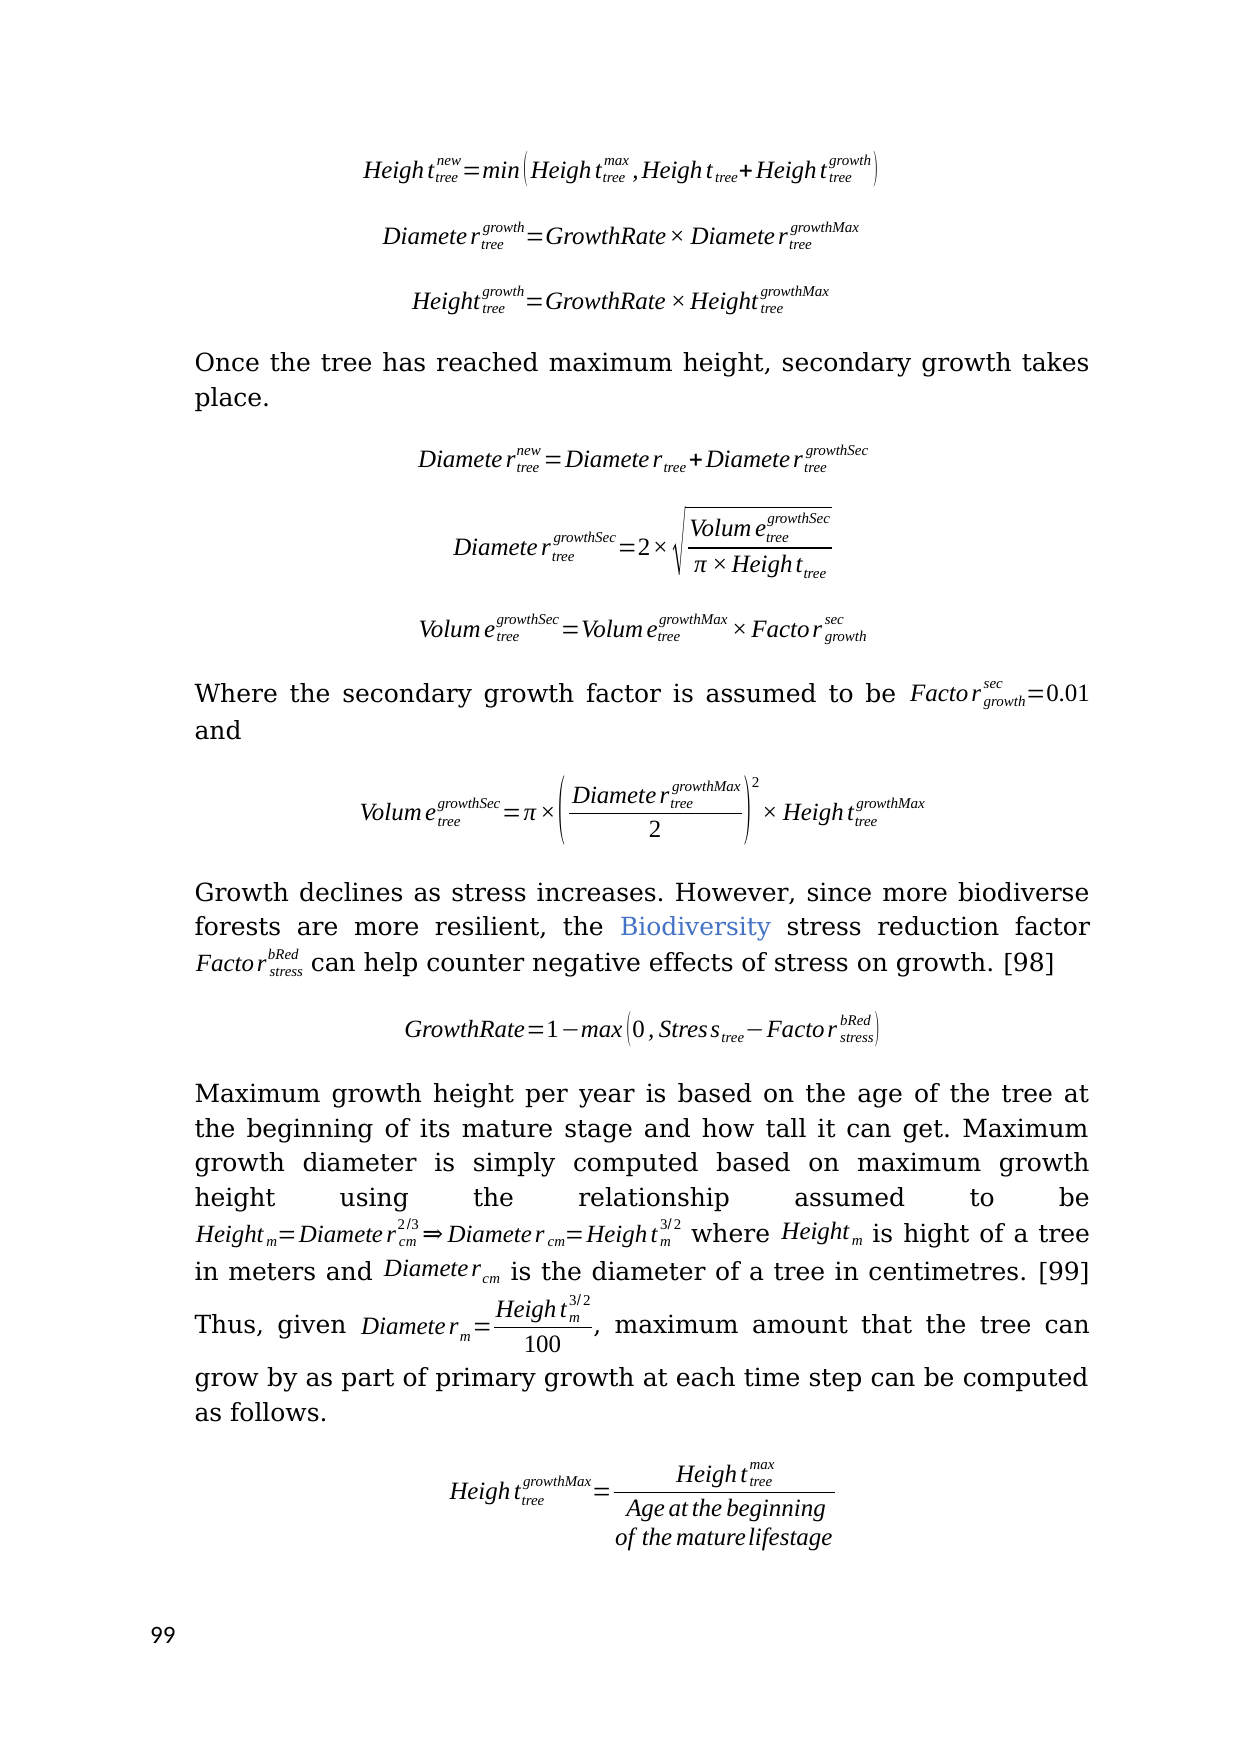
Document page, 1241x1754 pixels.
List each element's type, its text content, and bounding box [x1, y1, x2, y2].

text Growth declines as stress increases. However, since more biodiverse forests are more resilient, the Biodiversity stress reduction factor can help counter negative effects of stress on growth. [98] [194, 876, 1090, 980]
text Once the tree has reached maximum height, secondary growth takes place. [194, 347, 1090, 411]
text Maximum growth height per year is based on the age of the tree at the beginning of its mature stage and how tall it can get. Maximum growth diameter is simply computed based on maximum growth height using the relationship assumed to be where is hight of a tree in meters and is the diameter of a tree in centimetres. [99] Thus, given , maximum amount that the tree can grow by as part of primary growth at each time step can be computed as follows. [194, 1078, 1090, 1426]
text Where the secondary growth factor is assumed to be and [194, 675, 1090, 744]
